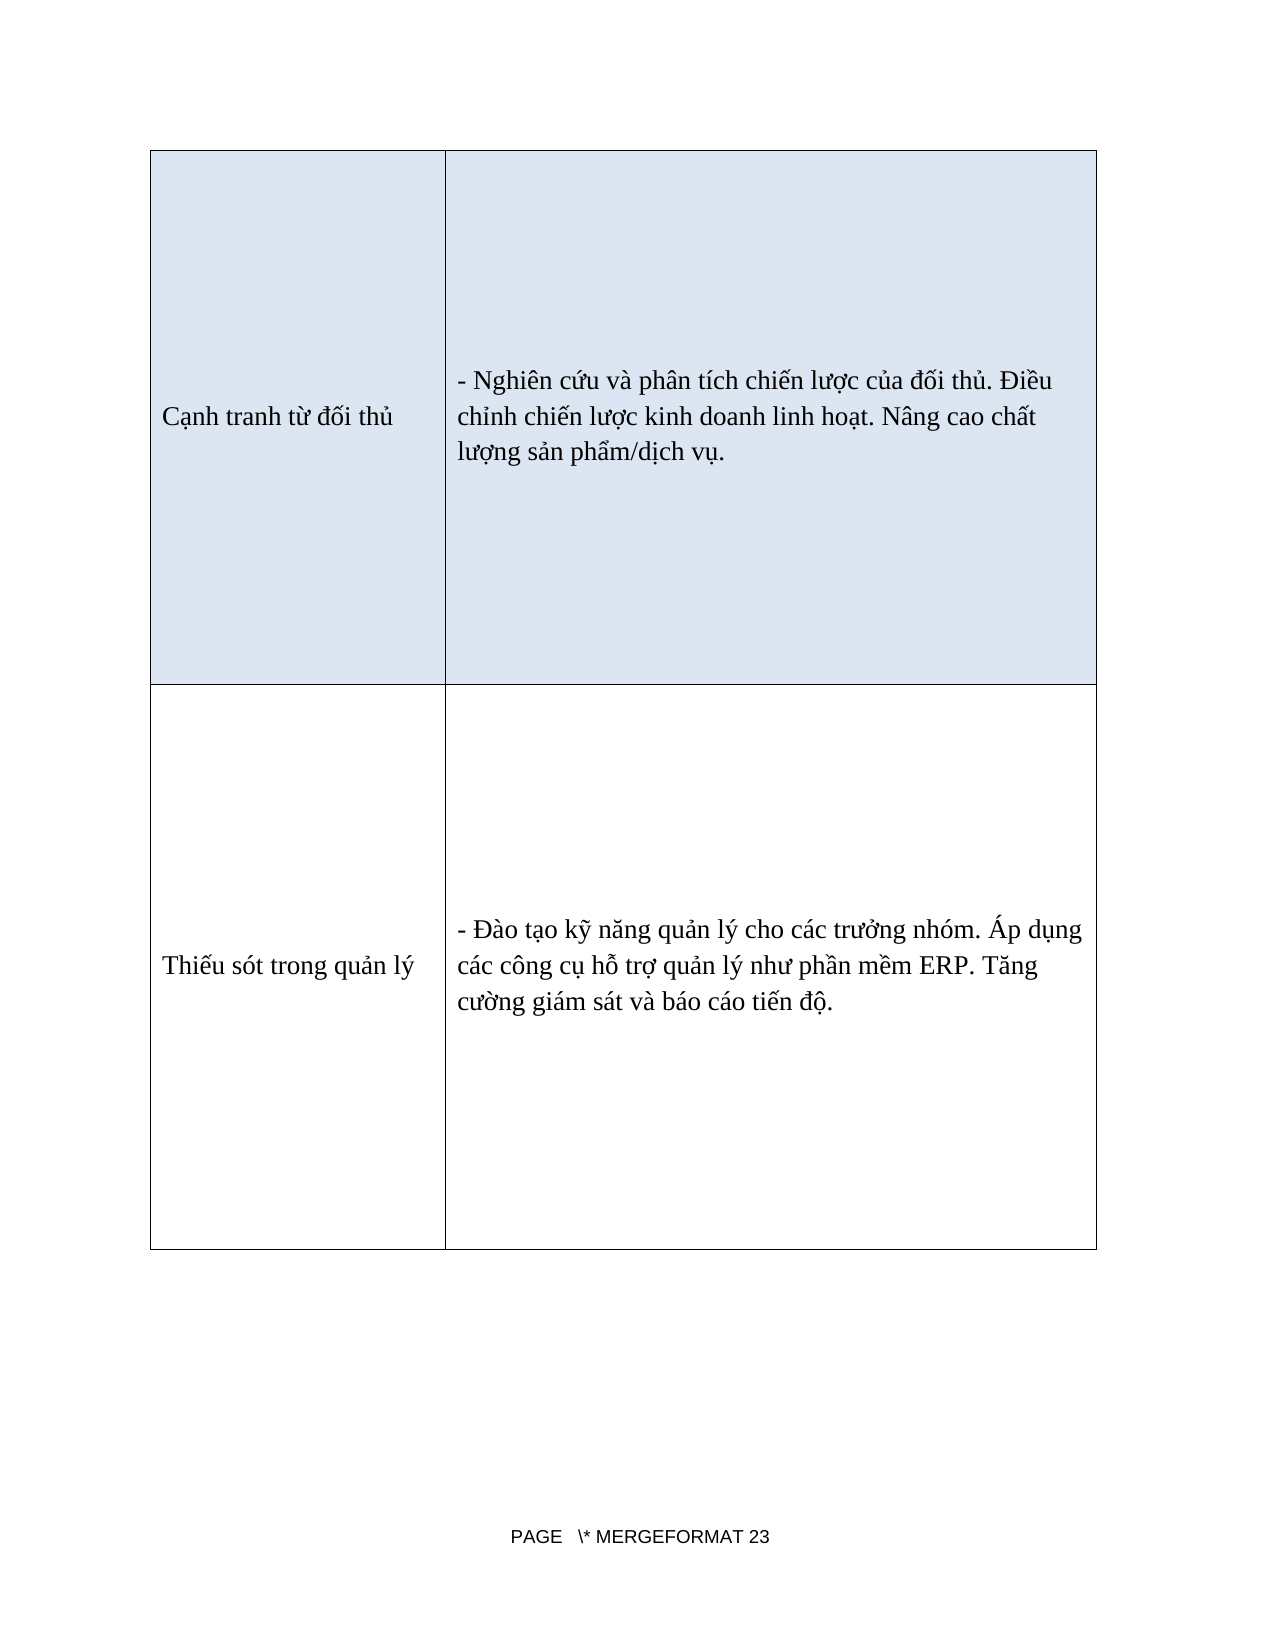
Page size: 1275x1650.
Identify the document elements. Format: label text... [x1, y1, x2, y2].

table_cell - Nghiên cứu và phân tích chiến lược của đối thủ. Điều chỉnh chiến lược kinh doanh linh hoạt. Nâng cao chất lượng sản phẩm/dịch vụ. [446, 151, 1096, 684]
table_cell Cạnh tranh từ đối thủ [151, 151, 445, 684]
table_cell - Đào tạo kỹ năng quản lý cho các trưởng nhóm. Áp dụng các công cụ hỗ trợ quản lý như phần mềm ERP. Tăng cường giám sát và báo cáo tiến độ. [446, 685, 1096, 1248]
table_cell Thiếu sót trong quản lý [151, 685, 445, 1248]
